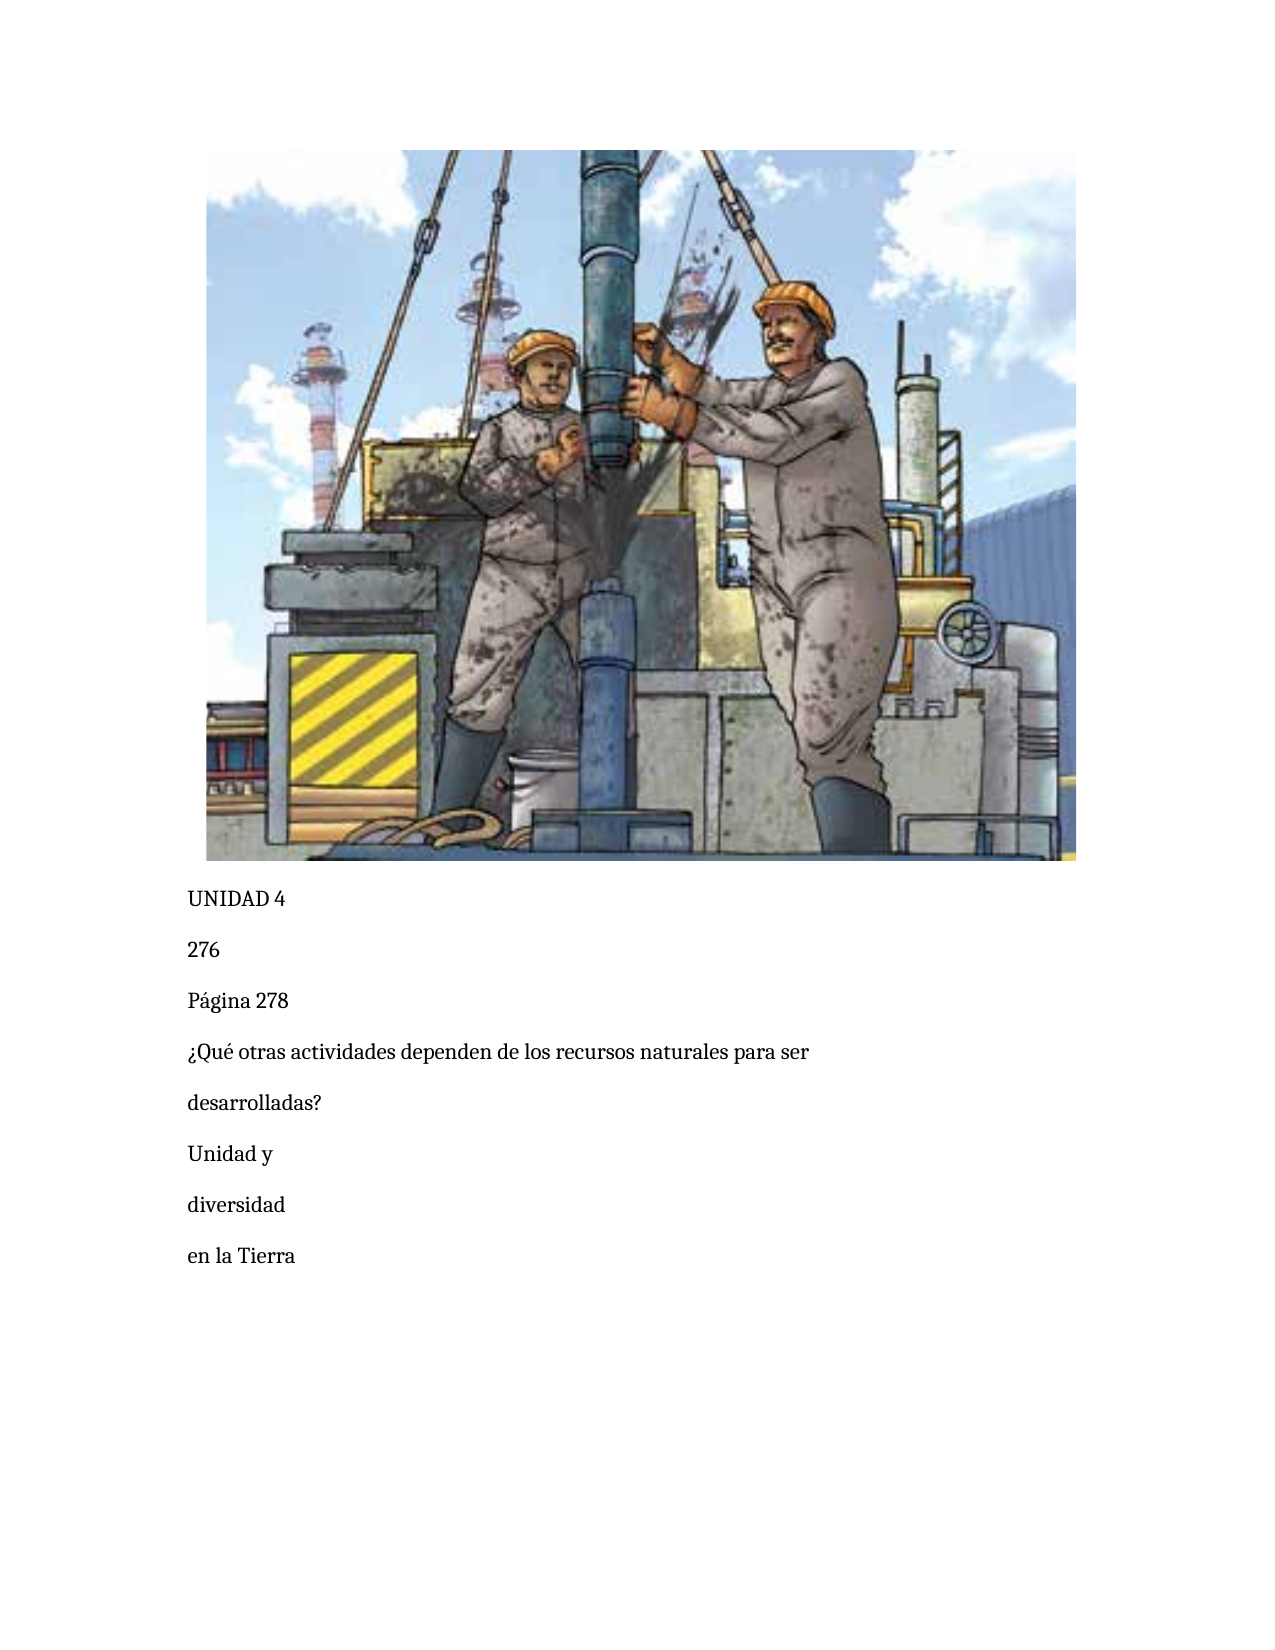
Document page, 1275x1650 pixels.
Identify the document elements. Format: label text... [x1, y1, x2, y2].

text ¿Qué otras actividades dependen de los recursos naturales para ser [187, 1038, 1087, 1065]
text Página 278 [187, 987, 1087, 1014]
text diversidad [187, 1192, 1087, 1218]
text 276 [187, 936, 1087, 963]
text en la Tierra [187, 1243, 1087, 1269]
picture [206, 150, 1077, 861]
text Unidad y [187, 1141, 1087, 1167]
text UNIDAD 4 [187, 885, 1087, 912]
text desarrolladas? [187, 1089, 1087, 1116]
